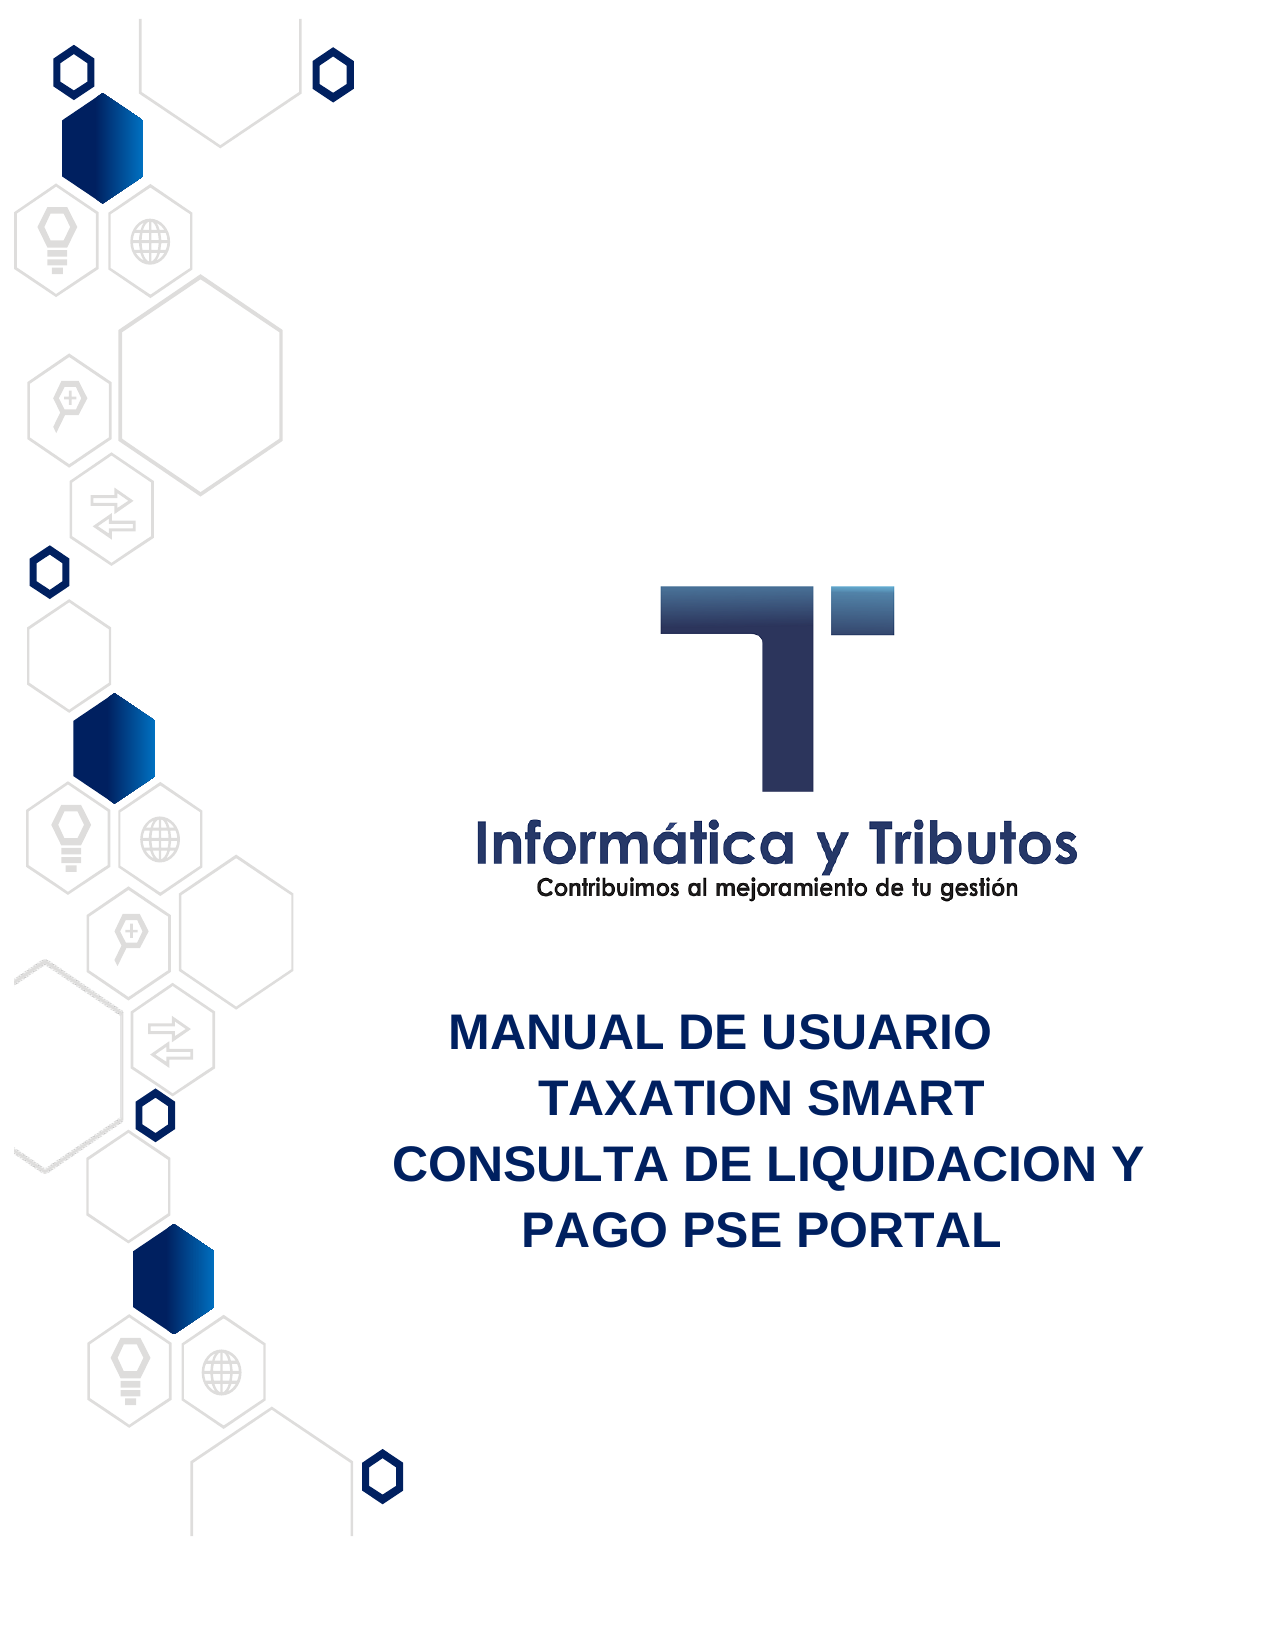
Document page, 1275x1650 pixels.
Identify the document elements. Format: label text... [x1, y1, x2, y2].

picture [14, 959, 124, 1174]
text MANUAL DE USUARIO [163, 1003, 1153, 1060]
picture [475, 584, 1078, 904]
text CONSULTA DE LIQUIDACION Y PAGO PSE PORTAL [370, 1135, 1153, 1258]
text TAXATION SMART [370, 1069, 1153, 1126]
